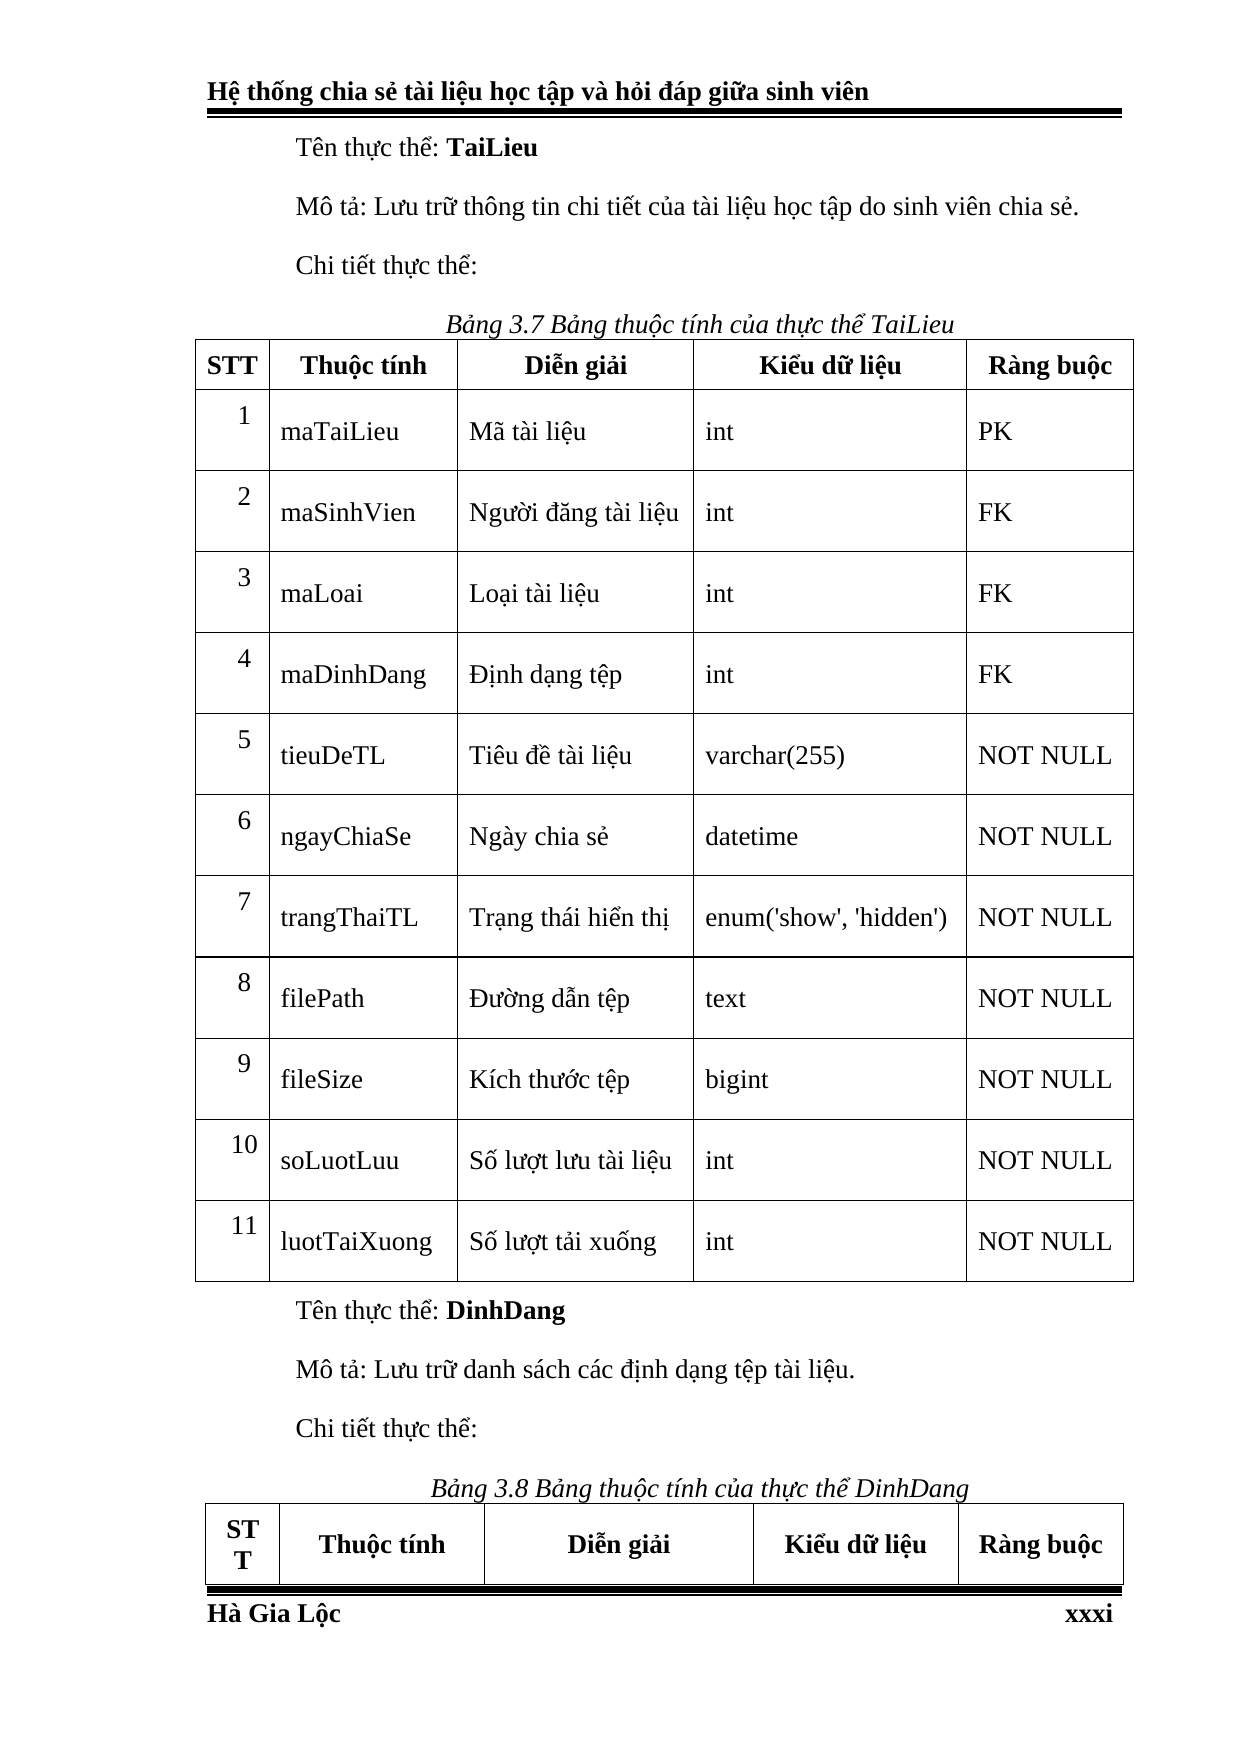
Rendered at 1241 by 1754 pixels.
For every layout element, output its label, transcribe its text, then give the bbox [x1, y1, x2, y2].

table_cell int [694, 1201, 966, 1281]
table_cell NOT NULL [967, 876, 1133, 956]
table_cell NOT NULL [967, 958, 1133, 1037]
table_header Ràng buộc [959, 1504, 1123, 1584]
table_header Diễn giải [458, 340, 693, 389]
table_cell [196, 390, 269, 470]
table_cell Đường dẫn tệp [458, 958, 693, 1037]
table_cell FK [967, 552, 1133, 632]
text Bảng 3.7 Bảng thuộc tính của thực thể TaiLieu [207, 308, 1122, 339]
text Mô tả: Lưu trữ danh sách các định dạng tệp tài liệu. [207, 1353, 1122, 1384]
table_cell enum('show', 'hidden') [694, 876, 966, 956]
table_cell [196, 958, 269, 1037]
table_cell [196, 876, 269, 956]
table_cell FK [967, 633, 1133, 713]
table_cell [196, 795, 269, 875]
table_cell NOT NULL [967, 714, 1133, 794]
table_cell datetime [694, 795, 966, 875]
table_cell fileSize [270, 1039, 457, 1118]
table_cell Người đăng tài liệu [458, 471, 693, 551]
table_cell maSinhVien [270, 471, 457, 551]
table_cell soLuotLuu [270, 1120, 457, 1199]
table_cell NOT NULL [967, 795, 1133, 875]
table_header Diễn giải [485, 1504, 753, 1584]
table_cell maTaiLieu [270, 390, 457, 470]
table_cell [196, 633, 269, 713]
table_cell Ngày chia sẻ [458, 795, 693, 875]
table_header STT [206, 1504, 279, 1584]
table_header Thuộc tính [270, 340, 457, 389]
table_cell Số lượt lưu tài liệu [458, 1120, 693, 1199]
table_cell PK [967, 390, 1133, 470]
table_header Kiểu dữ liệu [754, 1504, 958, 1584]
table_cell int [694, 552, 966, 632]
text Tên thực thể: TaiLieu [207, 131, 1122, 162]
table_header Kiểu dữ liệu [694, 340, 966, 389]
table_cell Mã tài liệu [458, 390, 693, 470]
table_cell bigint [694, 1039, 966, 1118]
text Tên thực thể: DinhDang [207, 1294, 1122, 1325]
table_header Ràng buộc [967, 340, 1133, 389]
table_cell maLoai [270, 552, 457, 632]
table_cell NOT NULL [967, 1120, 1133, 1199]
table_cell [196, 471, 269, 551]
table_cell luotTaiXuong [270, 1201, 457, 1281]
table_cell Tiêu đề tài liệu [458, 714, 693, 794]
table_cell text [694, 958, 966, 1037]
table_cell trangThaiTL [270, 876, 457, 956]
text Bảng 3.8 Bảng thuộc tính của thực thể DinhDang [207, 1472, 1122, 1503]
table_cell int [694, 1120, 966, 1199]
table_cell Trạng thái hiển thị [458, 876, 693, 956]
table_cell int [694, 390, 966, 470]
text Mô tả: Lưu trữ thông tin chi tiết của tài liệu học tập do sinh viên chia sẻ. [207, 190, 1122, 221]
table_cell Loại tài liệu [458, 552, 693, 632]
table_cell NOT NULL [967, 1039, 1133, 1118]
table_cell Kích thước tệp [458, 1039, 693, 1118]
table_cell maDinhDang [270, 633, 457, 713]
table_cell [196, 1201, 269, 1281]
table_cell [196, 714, 269, 794]
table_header STT [196, 340, 269, 389]
table_cell int [694, 471, 966, 551]
table_header Thuộc tính [280, 1504, 484, 1584]
table_cell Định dạng tệp [458, 633, 693, 713]
table_cell ngayChiaSe [270, 795, 457, 875]
table_cell filePath [270, 958, 457, 1037]
table_cell FK [967, 471, 1133, 551]
table_cell int [694, 633, 966, 713]
table_cell [196, 552, 269, 632]
table_cell tieuDeTL [270, 714, 457, 794]
table_cell Số lượt tải xuống [458, 1201, 693, 1281]
table_cell varchar(255) [694, 714, 966, 794]
text Chi tiết thực thể: [207, 249, 1122, 280]
table_cell NOT NULL [967, 1201, 1133, 1281]
text Chi tiết thực thể: [207, 1412, 1122, 1444]
table_cell [196, 1039, 269, 1118]
table_cell [196, 1120, 269, 1199]
